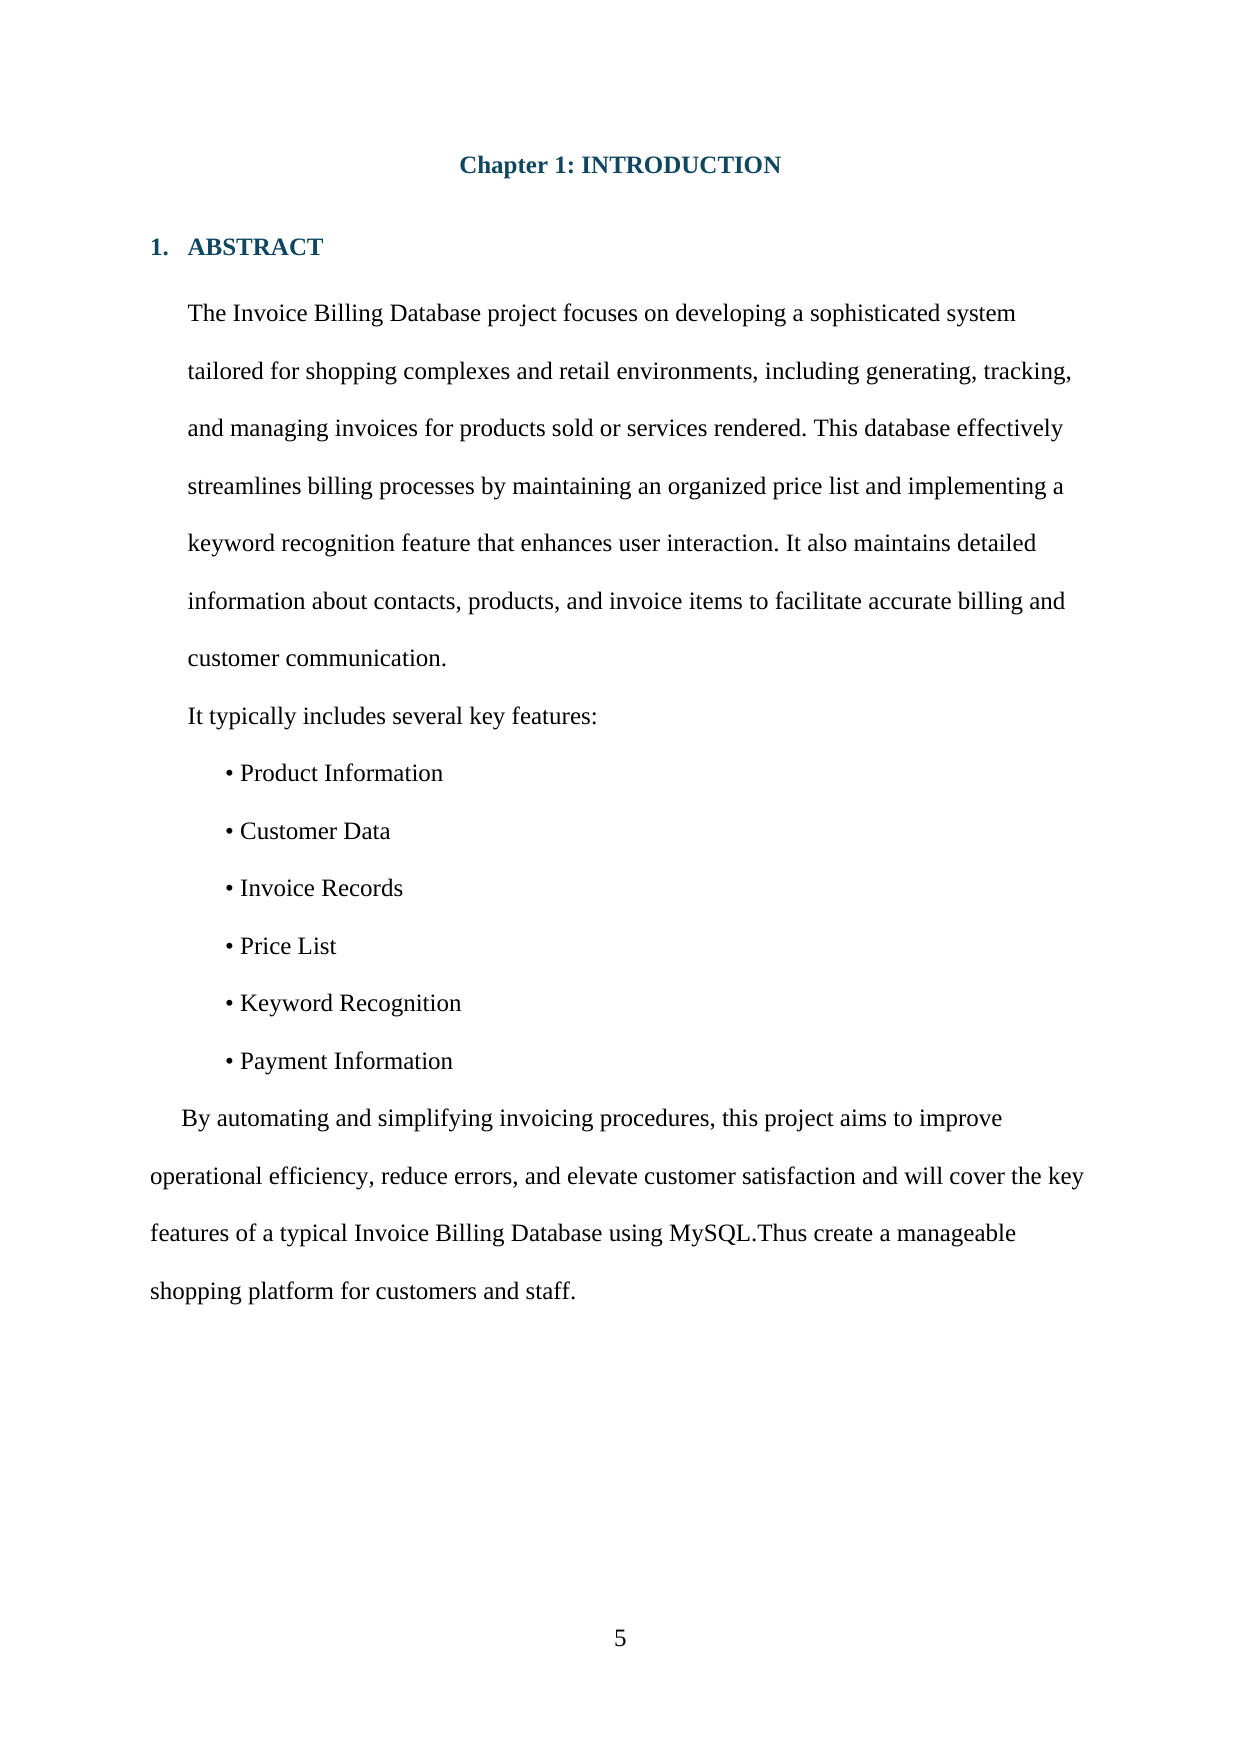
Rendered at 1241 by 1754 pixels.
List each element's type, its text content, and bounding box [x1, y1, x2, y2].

list • Payment Information [225, 1046, 1090, 1074]
subtitle Chapter 1: INTRODUCTION [150, 150, 1090, 179]
text It typically includes several key features: [150, 701, 1090, 729]
text The Invoice Billing Database project focuses on developing a sophisticated system tailored for shopping complexes and retail environments, including generating, tracking, and managing invoices for products sold or services rendered. This database effectively streamlines billing processes by maintaining an organized price list and implementing a keyword recognition feature that enhances user interaction. It also maintains detailed information about contacts, products, and invoice items to facilitate accurate billing and customer communication. [187, 298, 1090, 672]
list • Product Information [225, 758, 1090, 787]
text By automating and simplifying invoicing procedures, this project aims to improve operational efficiency, reduce errors, and elevate customer satisfaction and will cover the key features of a typical Invoice Billing Database using MySQL.Thus create a manageable shopping platform for customers and staff. [150, 1103, 1090, 1304]
list • Keyword Recognition [225, 988, 1090, 1017]
subtitle ABSTRACT [150, 232, 1090, 261]
list • Price List [225, 931, 1090, 959]
list • Customer Data [225, 816, 1090, 844]
list • Invoice Records [225, 873, 1090, 902]
